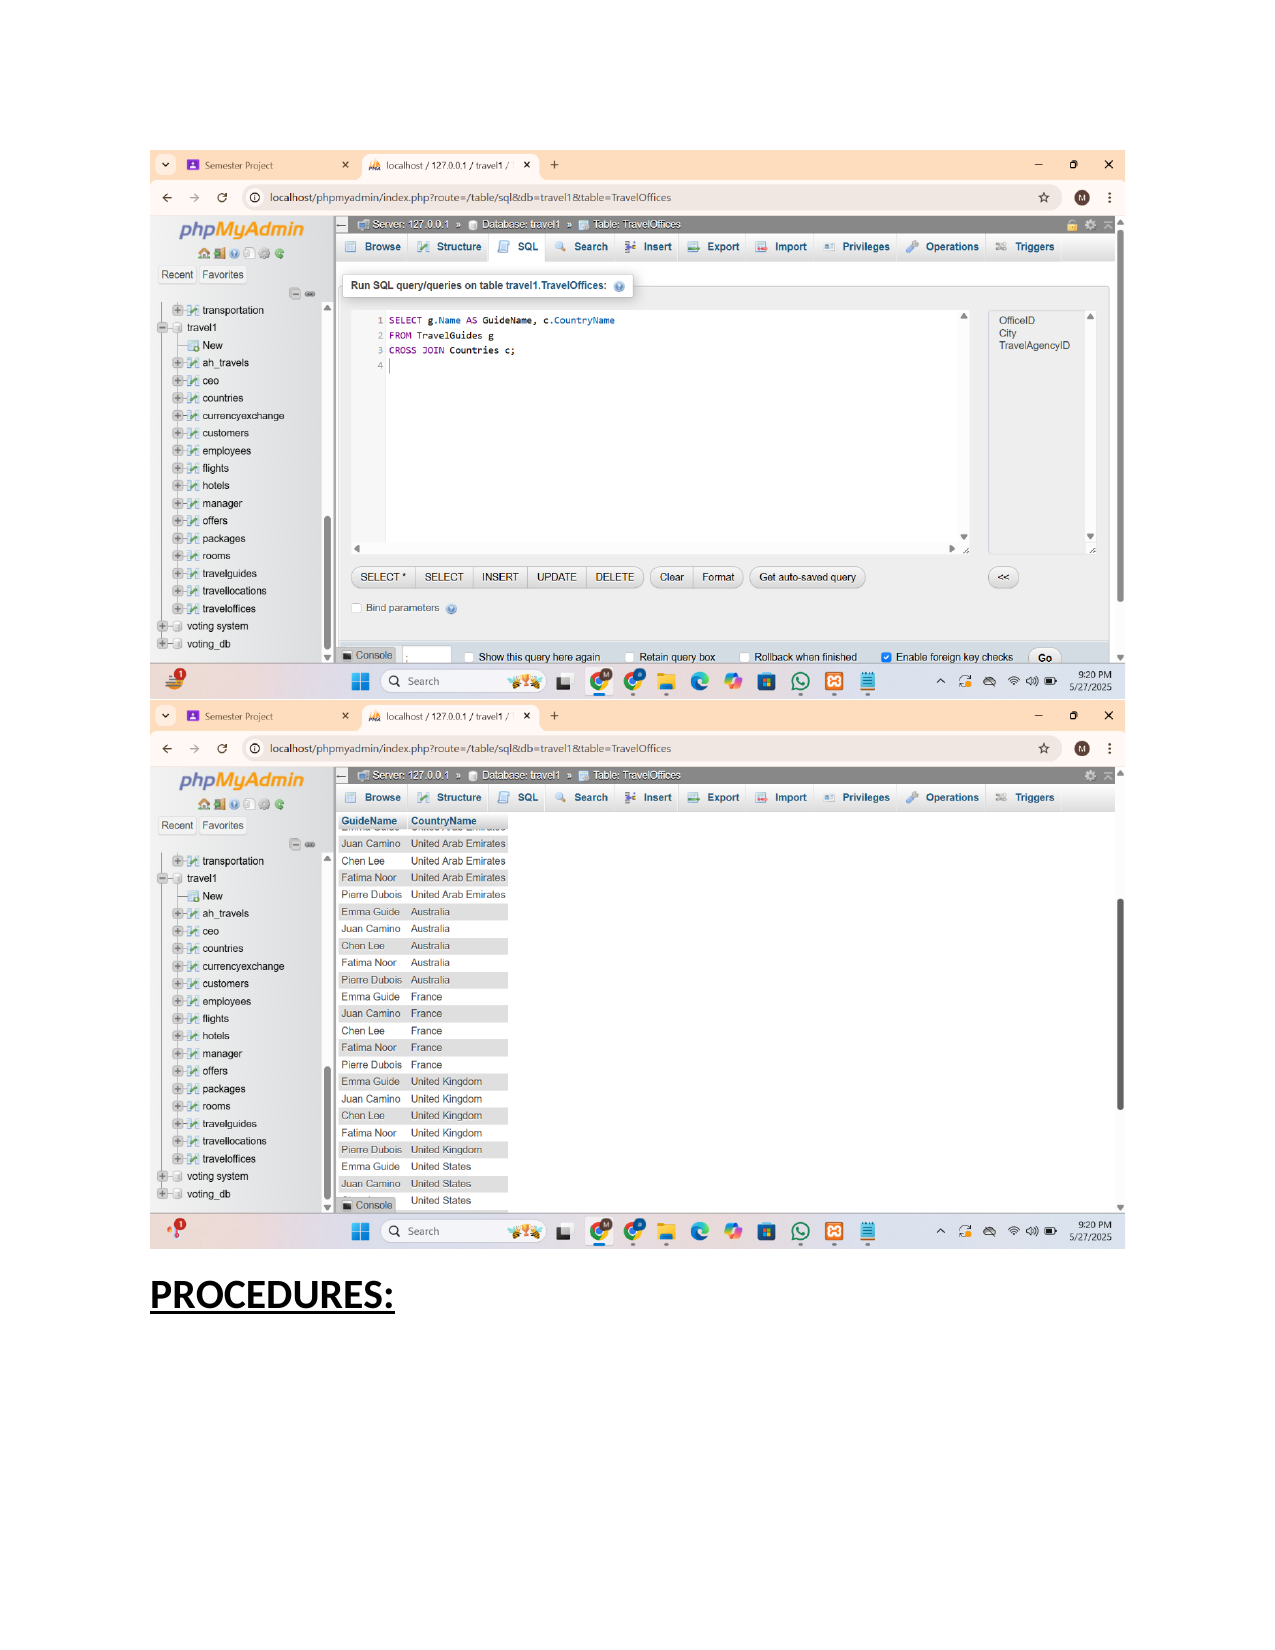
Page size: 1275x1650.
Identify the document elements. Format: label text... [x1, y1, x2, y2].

picture [150, 150, 1125, 699]
picture [150, 700, 1125, 1249]
text PROCEDURES: [150, 1268, 1125, 1319]
